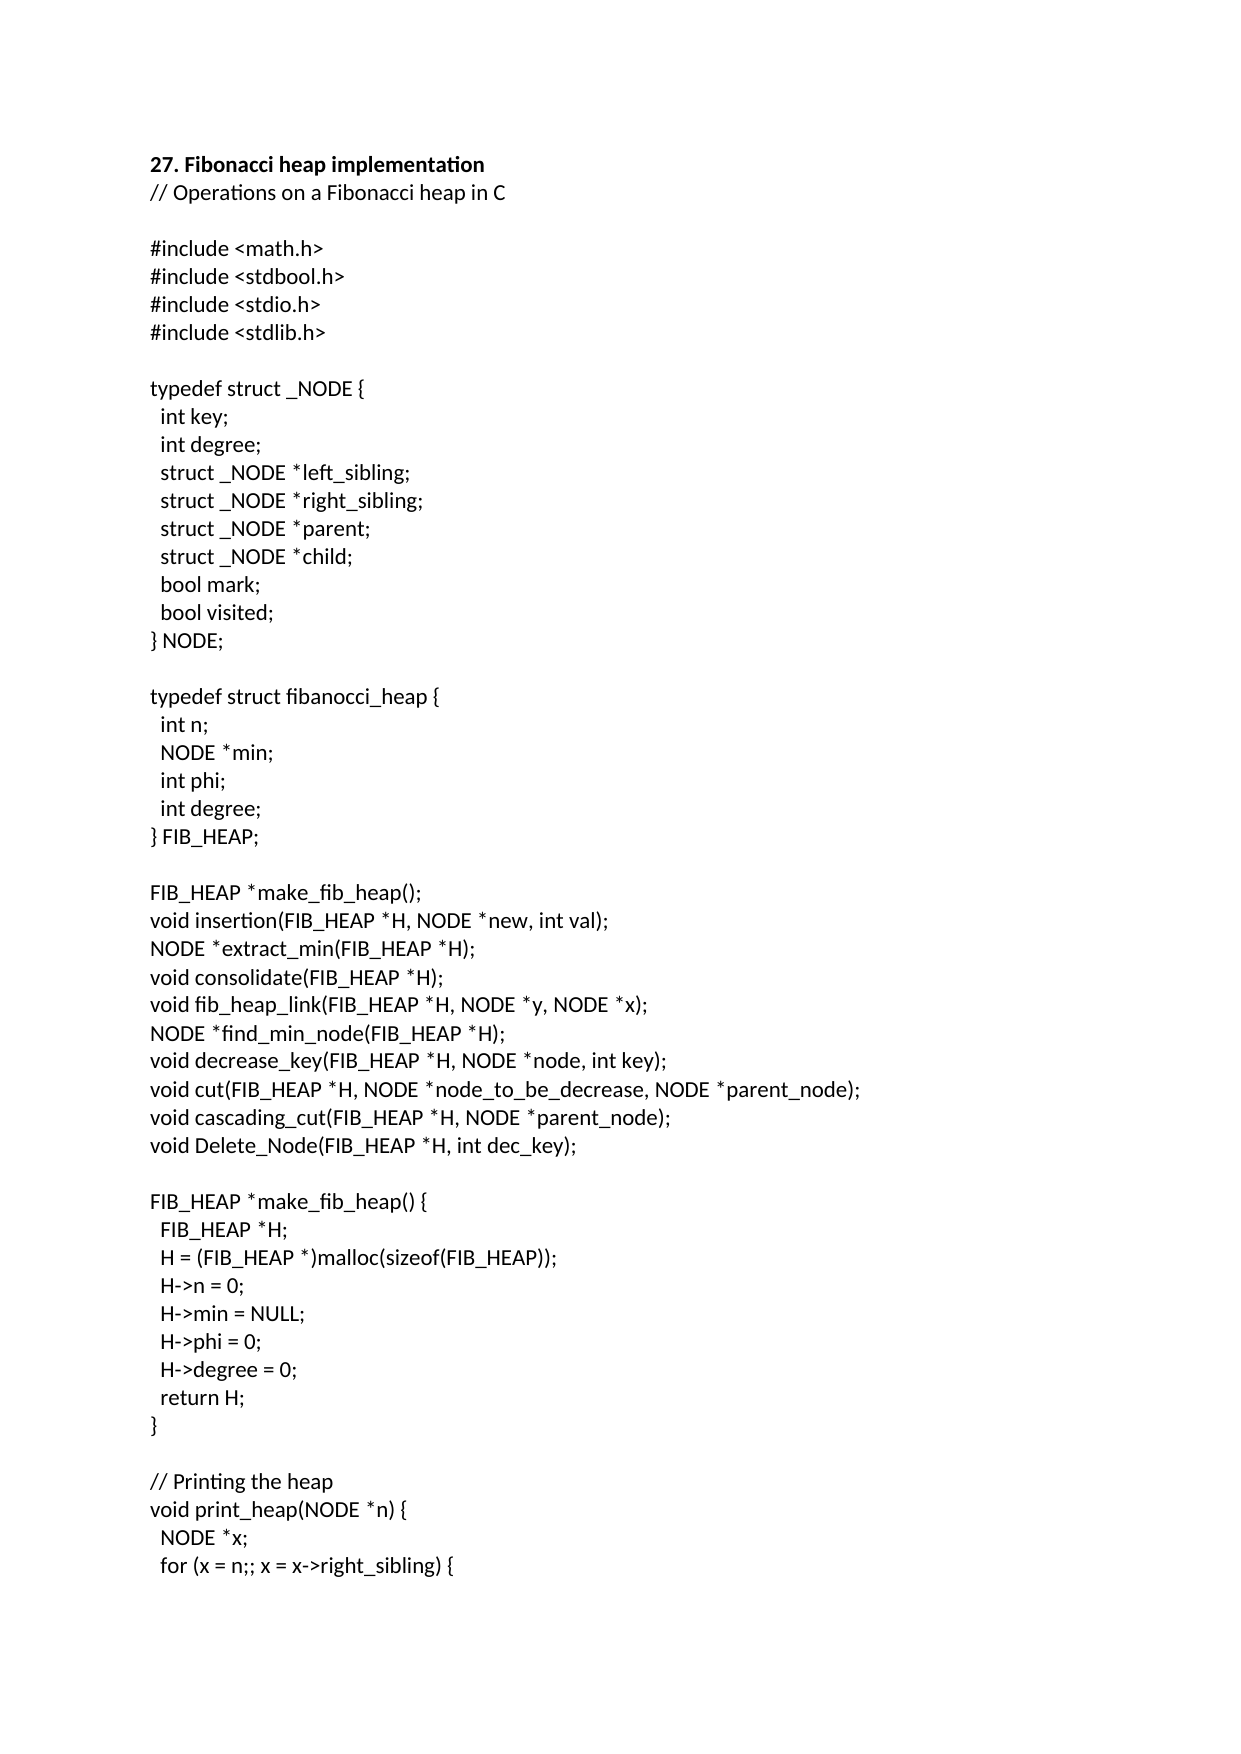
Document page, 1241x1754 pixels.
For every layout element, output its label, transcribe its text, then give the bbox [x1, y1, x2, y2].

text 27. Fibonacci heap implementation [150, 150, 1090, 178]
text #include <stdio.h> [150, 290, 1090, 318]
text } FIB_HEAP; [150, 822, 1090, 851]
text int degree; [150, 430, 1090, 458]
text typedef struct _NODE { [150, 374, 1090, 402]
text struct _NODE *right_sibling; [150, 486, 1090, 514]
text void insertion(FIB_HEAP *H, NODE *new, int val); [150, 907, 1090, 934]
text FIB_HEAP *make_fib_heap(); [150, 878, 1090, 907]
text typedef struct fibanocci_heap { [150, 682, 1090, 710]
text FIB_HEAP *H; [150, 1215, 1090, 1243]
text int degree; [150, 794, 1090, 822]
text void cascading_cut(FIB_HEAP *H, NODE *parent_node); [150, 1103, 1090, 1131]
text H->degree = 0; [150, 1355, 1090, 1383]
text void fib_heap_link(FIB_HEAP *H, NODE *y, NODE *x); [150, 991, 1090, 1019]
text H->n = 0; [150, 1271, 1090, 1299]
text int key; [150, 402, 1090, 430]
text void consolidate(FIB_HEAP *H); [150, 963, 1090, 991]
text struct _NODE *left_sibling; [150, 458, 1090, 486]
text return H; [150, 1383, 1090, 1411]
text void Delete_Node(FIB_HEAP *H, int dec_key); [150, 1131, 1090, 1159]
text NODE *min; [150, 738, 1090, 766]
text for (x = n;; x = x->right_sibling) { [150, 1551, 1090, 1579]
text bool visited; [150, 598, 1090, 626]
text void cut(FIB_HEAP *H, NODE *node_to_be_decrease, NODE *parent_node); [150, 1075, 1090, 1103]
text struct _NODE *parent; [150, 514, 1090, 542]
text FIB_HEAP *make_fib_heap() { [150, 1187, 1090, 1215]
text H = (FIB_HEAP *)malloc(sizeof(FIB_HEAP)); [150, 1243, 1090, 1271]
text bool mark; [150, 570, 1090, 598]
text } [150, 1411, 1090, 1439]
text int phi; [150, 766, 1090, 794]
text int n; [150, 710, 1090, 738]
text H->min = NULL; [150, 1299, 1090, 1327]
text #include <stdbool.h> [150, 262, 1090, 290]
text H->phi = 0; [150, 1327, 1090, 1355]
text #include <math.h> [150, 234, 1090, 262]
text // Printing the heap [150, 1467, 1090, 1495]
text NODE *x; [150, 1523, 1090, 1551]
text NODE *extract_min(FIB_HEAP *H); [150, 934, 1090, 963]
text void print_heap(NODE *n) { [150, 1495, 1090, 1523]
text void decrease_key(FIB_HEAP *H, NODE *node, int key); [150, 1047, 1090, 1075]
text NODE *find_min_node(FIB_HEAP *H); [150, 1019, 1090, 1047]
text // Operations on a Fibonacci heap in C [150, 178, 1090, 206]
text #include <stdlib.h> [150, 318, 1090, 346]
text } NODE; [150, 626, 1090, 654]
text struct _NODE *child; [150, 542, 1090, 570]
